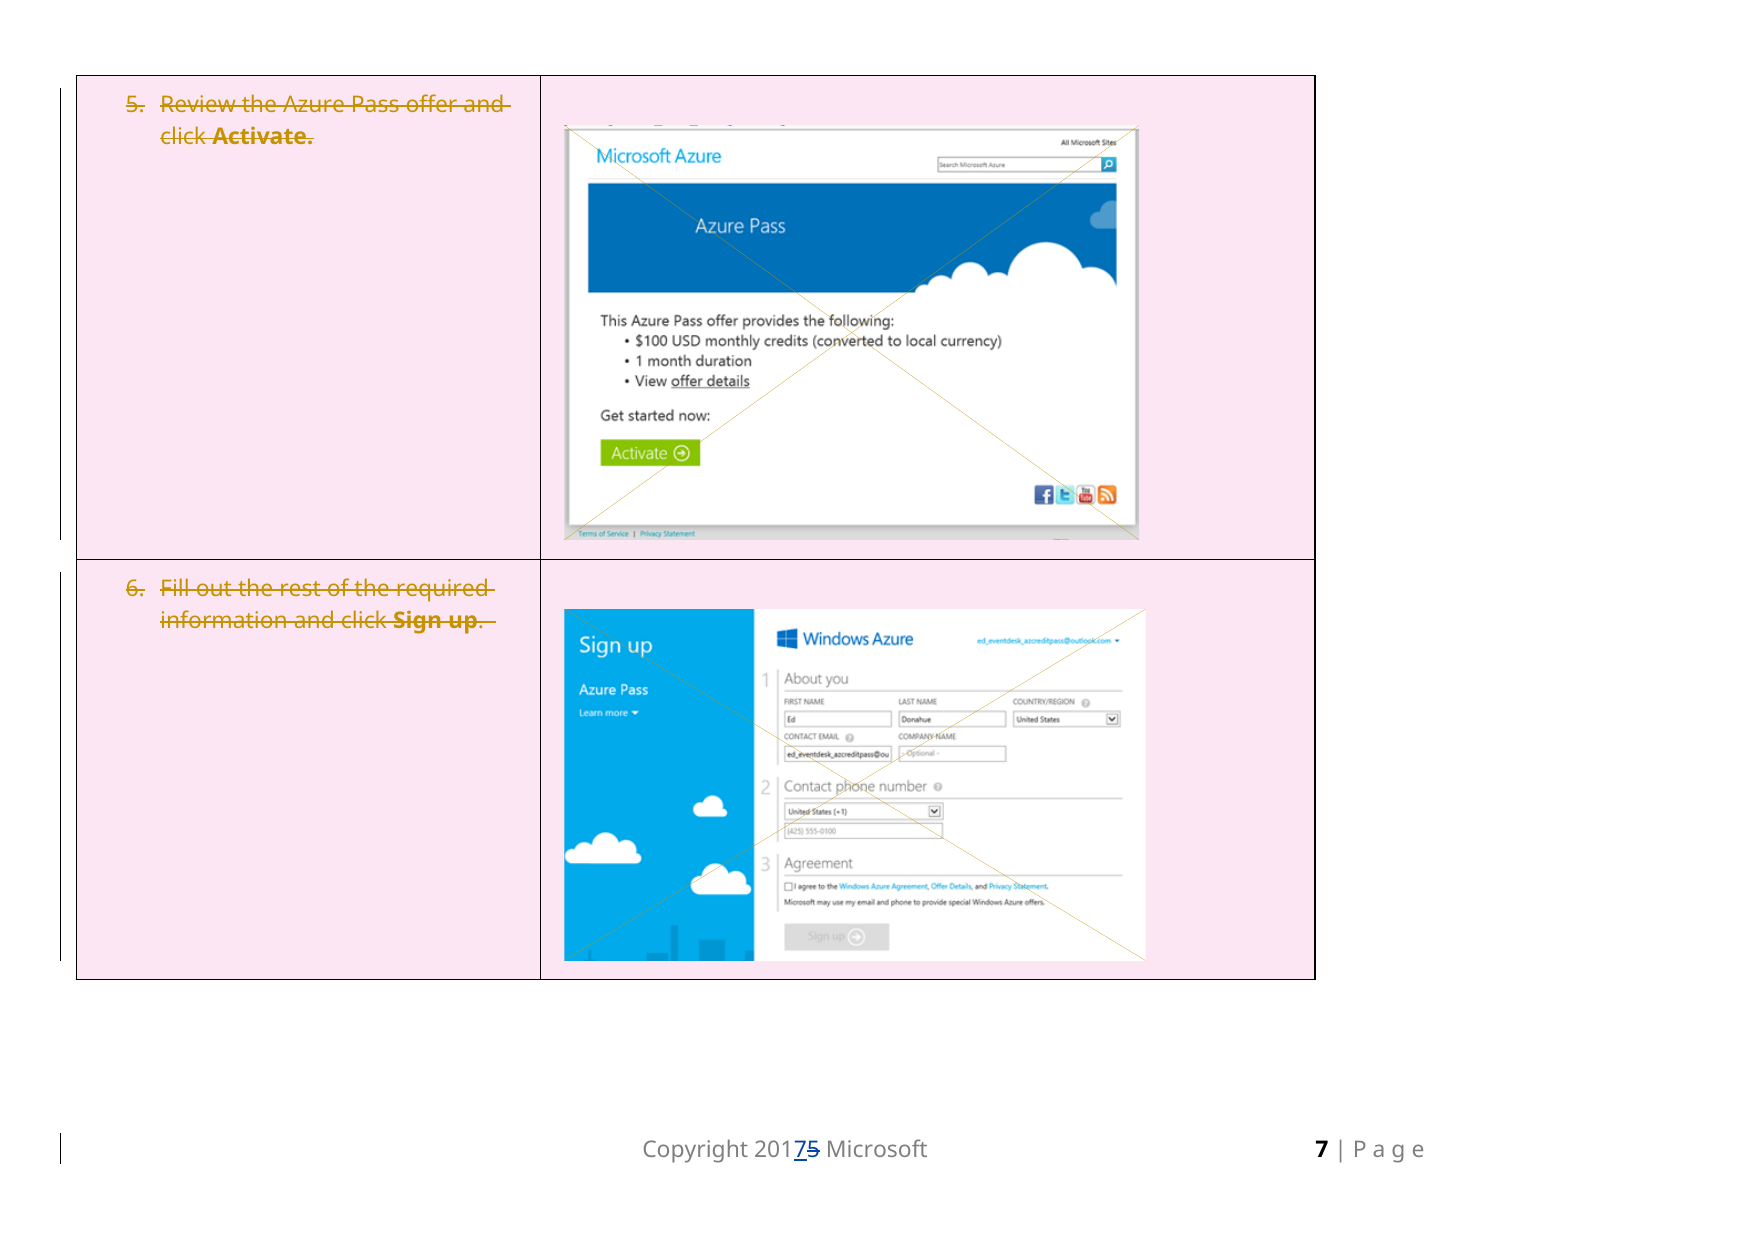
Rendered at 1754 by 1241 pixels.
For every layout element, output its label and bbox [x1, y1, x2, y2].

picture [566, 334, 1137, 540]
picture [609, 688, 615, 695]
picture [857, 610, 1146, 960]
picture [629, 688, 641, 695]
picture [691, 866, 751, 895]
picture [597, 642, 607, 655]
picture [581, 637, 594, 652]
picture [754, 609, 1143, 784]
picture [642, 642, 652, 655]
picture [754, 786, 1144, 961]
picture [611, 642, 620, 652]
picture [618, 711, 627, 716]
picture [581, 685, 602, 695]
picture [584, 711, 602, 716]
picture [692, 864, 720, 882]
picture [853, 126, 1140, 539]
picture [754, 725, 853, 845]
picture [564, 126, 850, 539]
picture [566, 125, 1138, 331]
picture [693, 796, 727, 817]
picture [564, 833, 641, 864]
